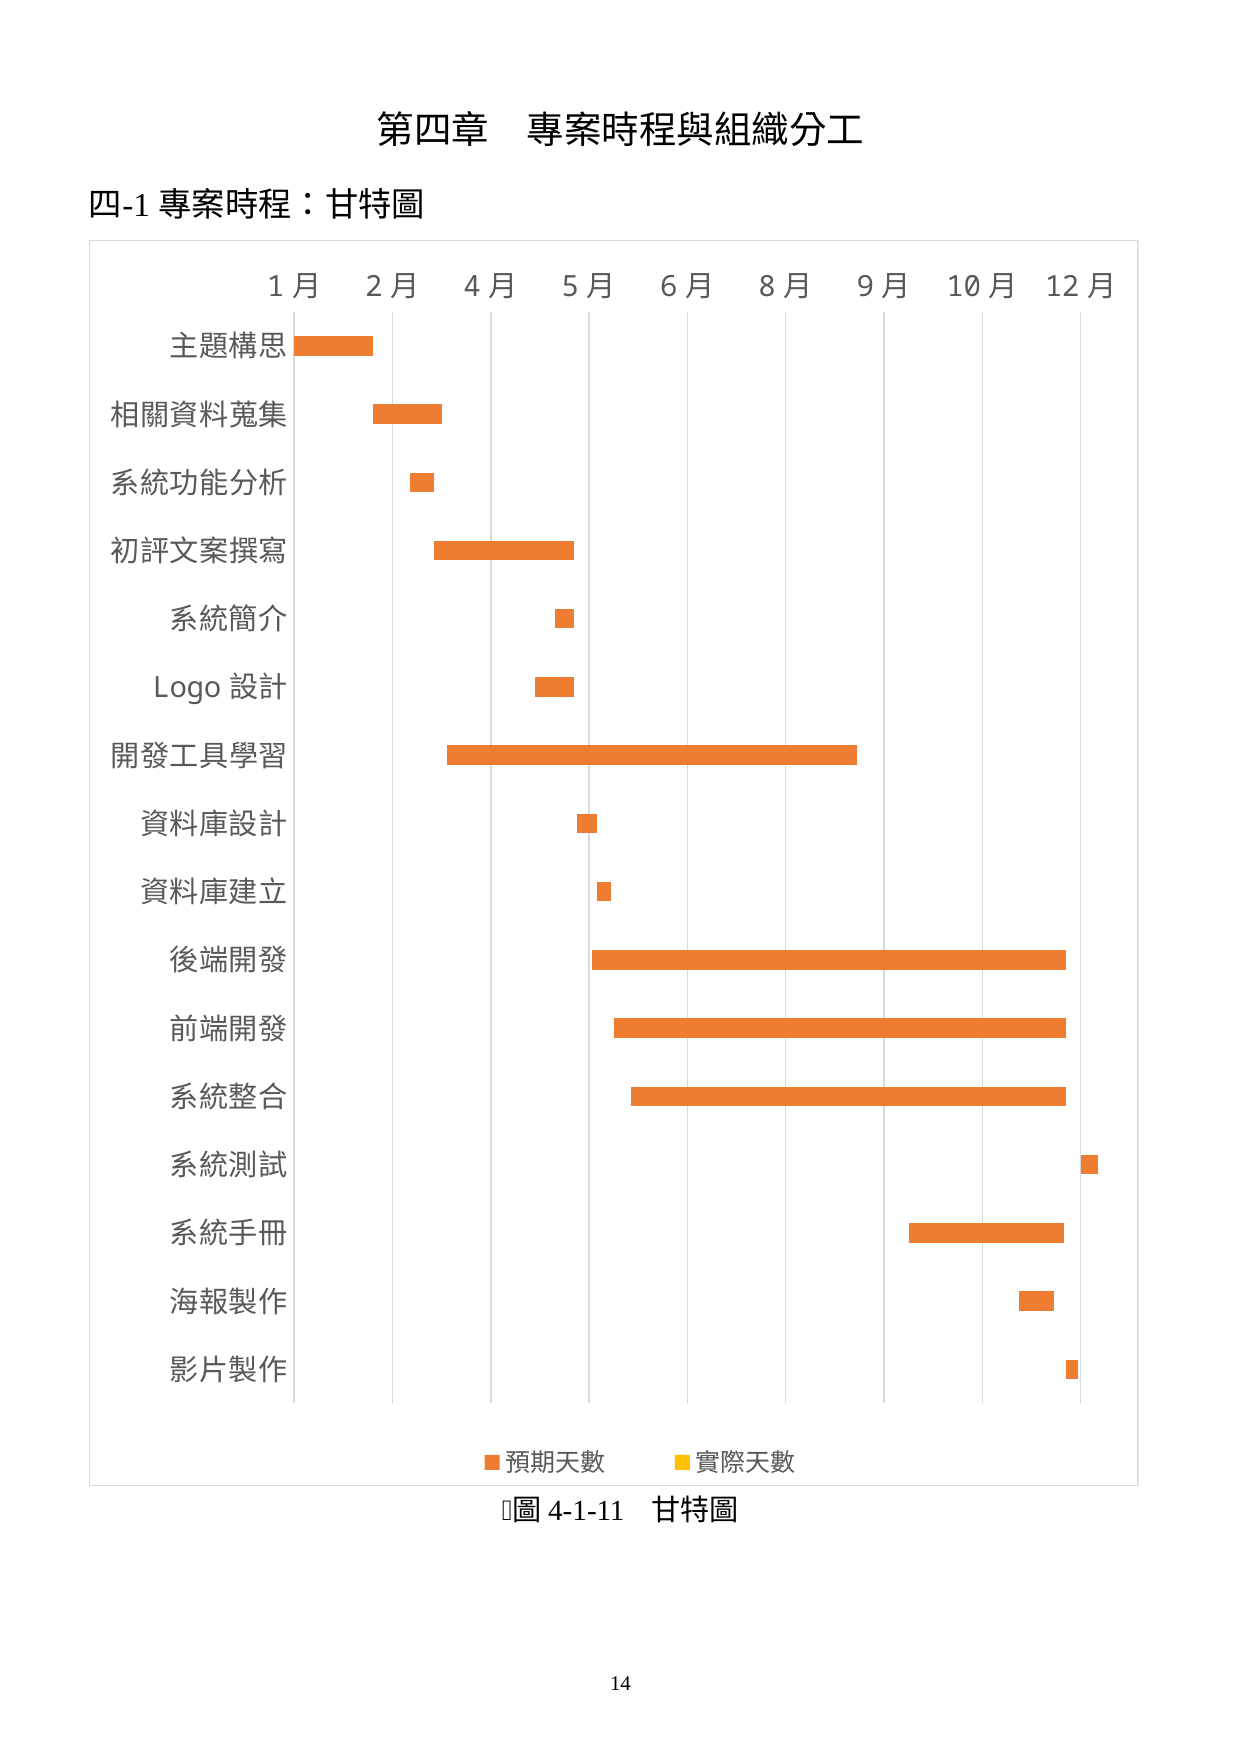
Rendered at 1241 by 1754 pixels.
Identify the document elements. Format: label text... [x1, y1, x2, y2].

subtitle 專案時程：甘特圖 [89, 164, 1152, 239]
subtitle 專案時程與組織分工 [89, 89, 1152, 164]
